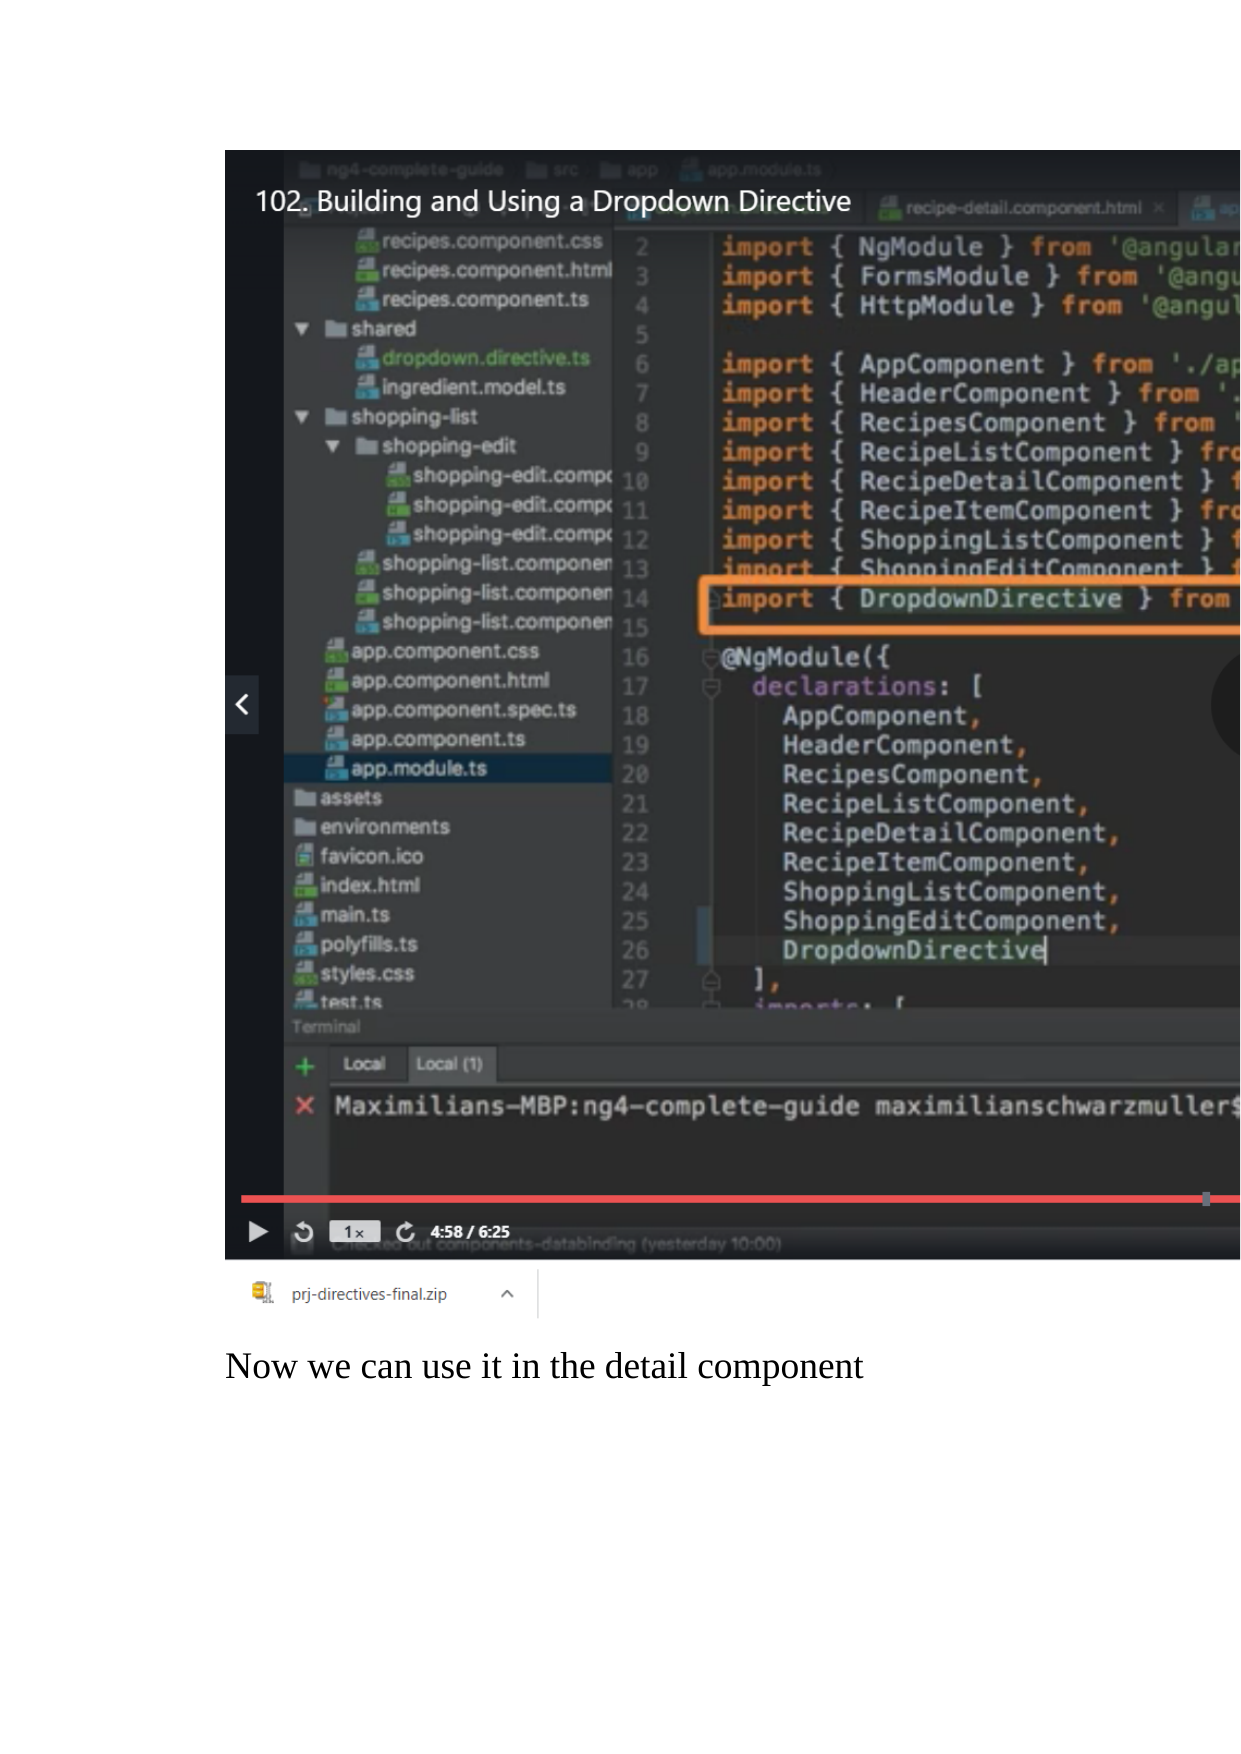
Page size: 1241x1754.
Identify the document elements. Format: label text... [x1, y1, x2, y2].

picture [225, 150, 1241, 1326]
text Now we can use it in the detail component [150, 1344, 1090, 1387]
